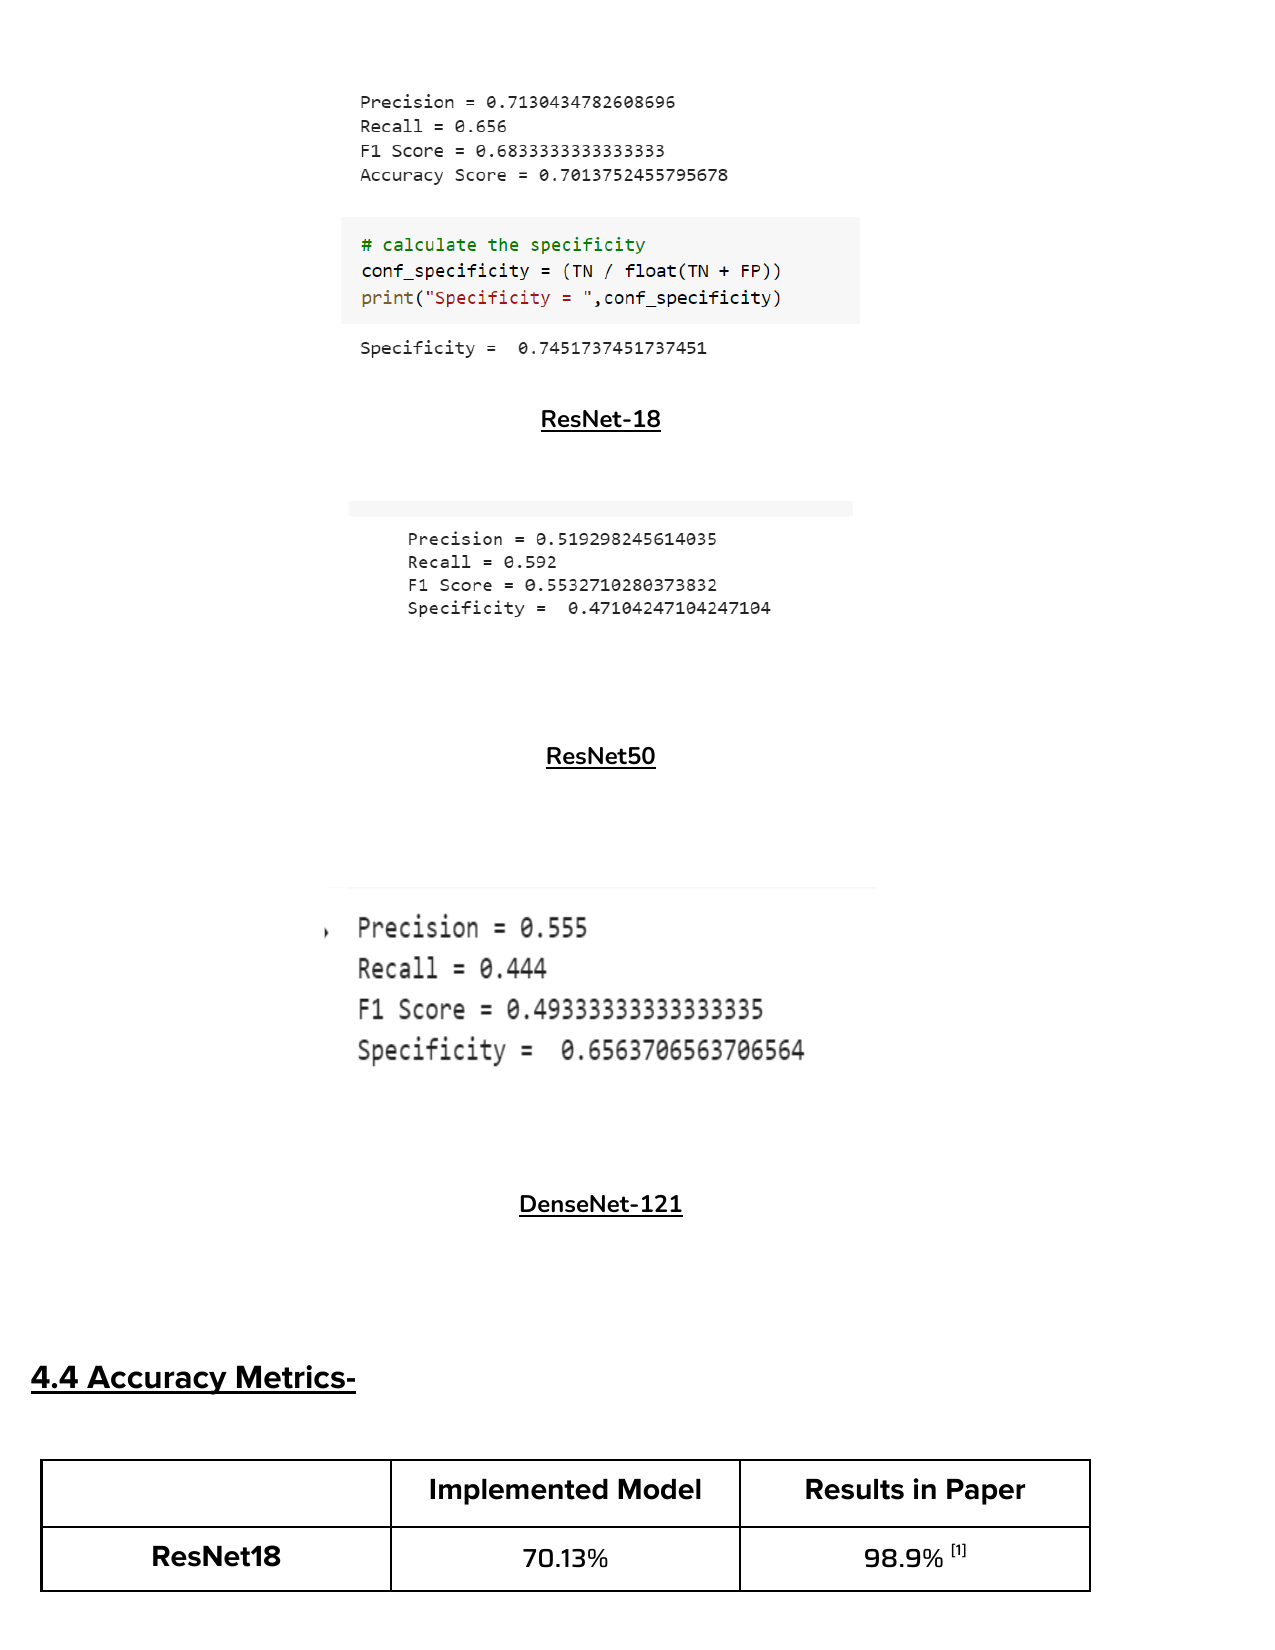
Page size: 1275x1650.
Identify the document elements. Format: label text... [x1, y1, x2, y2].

table_header [43, 1461, 390, 1526]
table_cell ResNet18 [43, 1528, 390, 1590]
picture [348, 501, 853, 724]
text 4.4 Accuracy Metrics- [30, 1358, 1171, 1398]
text DenseNet-121 [30, 1188, 1171, 1221]
text ResNet50 [30, 740, 1171, 773]
table_cell 70.13% [392, 1528, 739, 1590]
table_header Implemented Model [392, 1461, 739, 1526]
picture [341, 78, 861, 387]
table_header Results in Paper [741, 1461, 1089, 1526]
text ResNet-18 [30, 403, 1171, 436]
table_cell 98.9% [1] [741, 1528, 1089, 1590]
picture [324, 887, 877, 1123]
